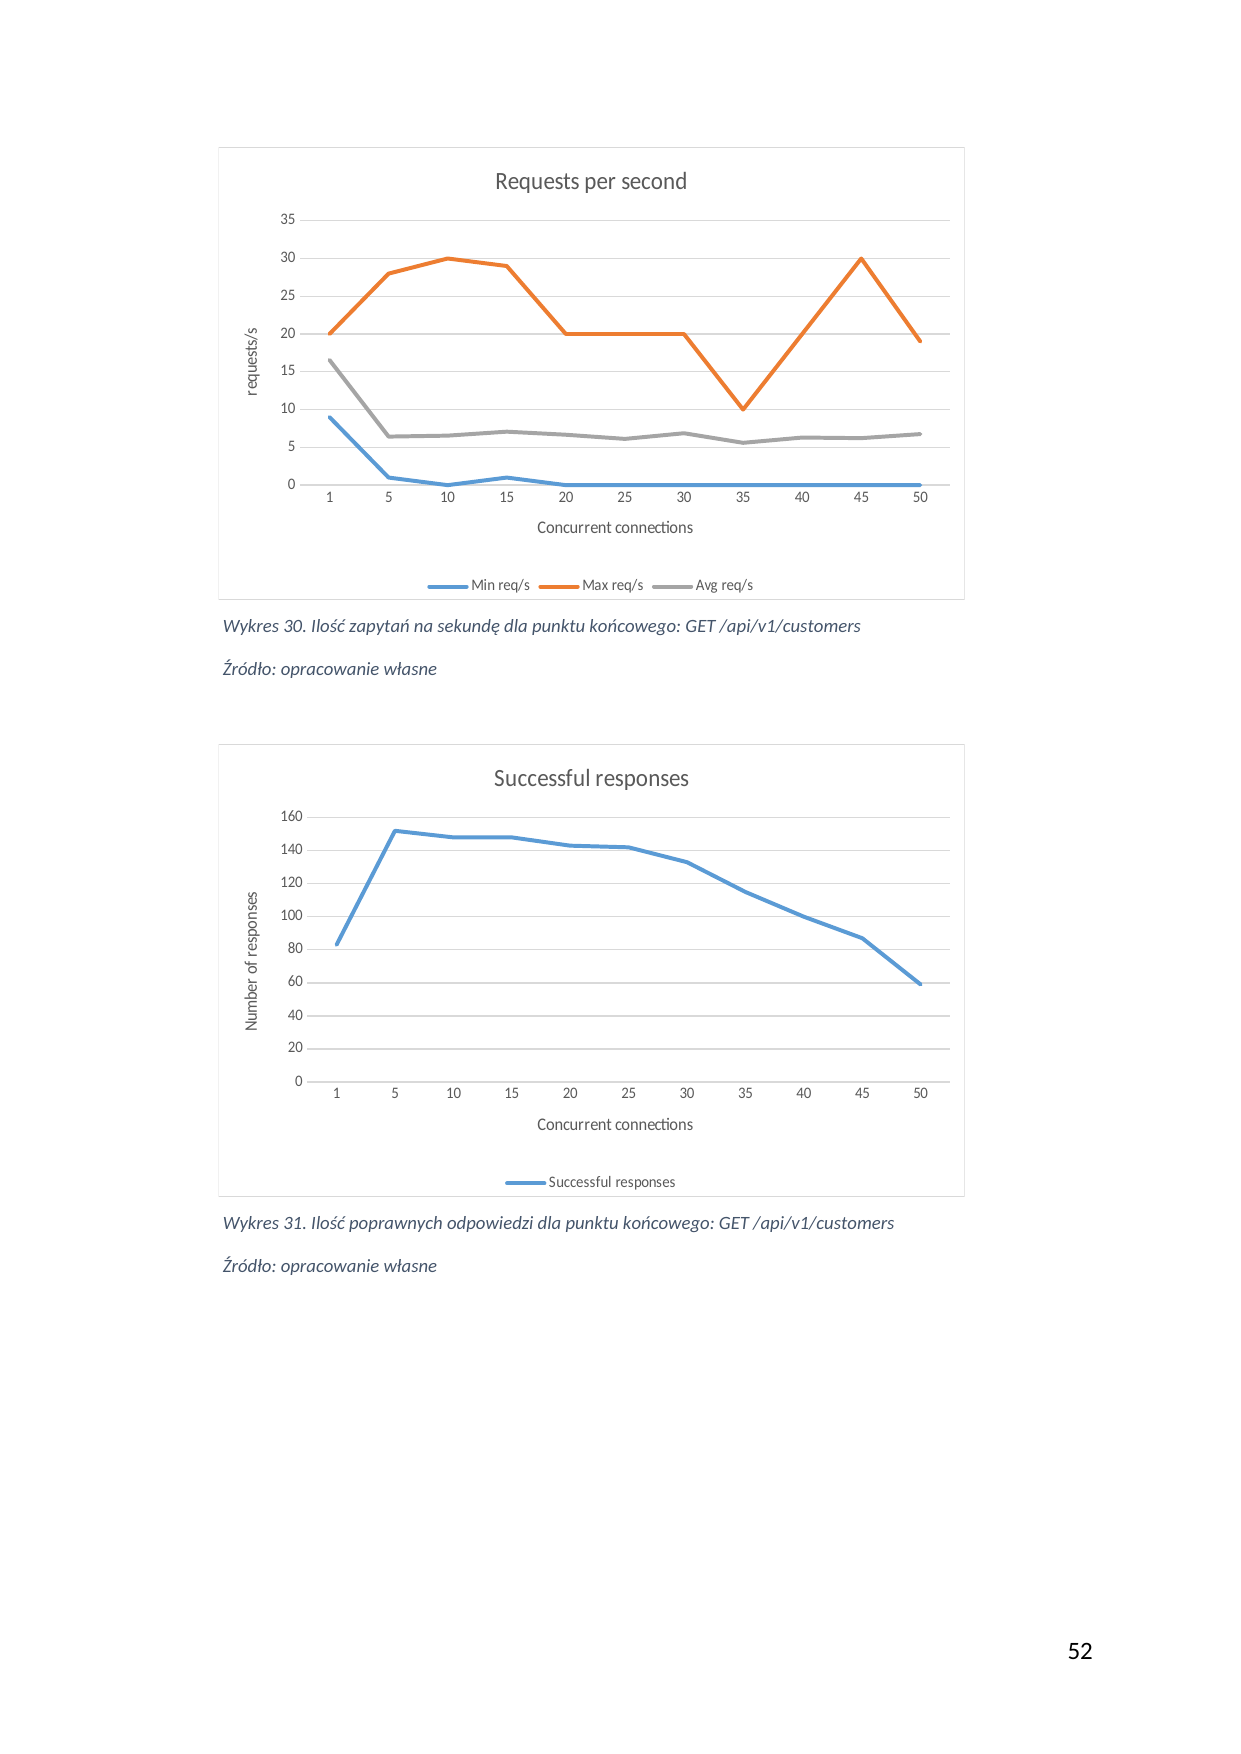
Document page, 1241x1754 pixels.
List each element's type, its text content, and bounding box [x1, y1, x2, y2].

text Wykres 30. Ilość zapytań na sekundę dla punktu końcowego: GET /api/v1/customers [148, 614, 1093, 637]
text Źródło: opracowanie własne [148, 1254, 1093, 1277]
text Wykres 31. Ilość poprawnych odpowiedzi dla punktu końcowego: GET /api/v1/customers [148, 1211, 1093, 1234]
text Źródło: opracowanie własne [148, 658, 1093, 681]
